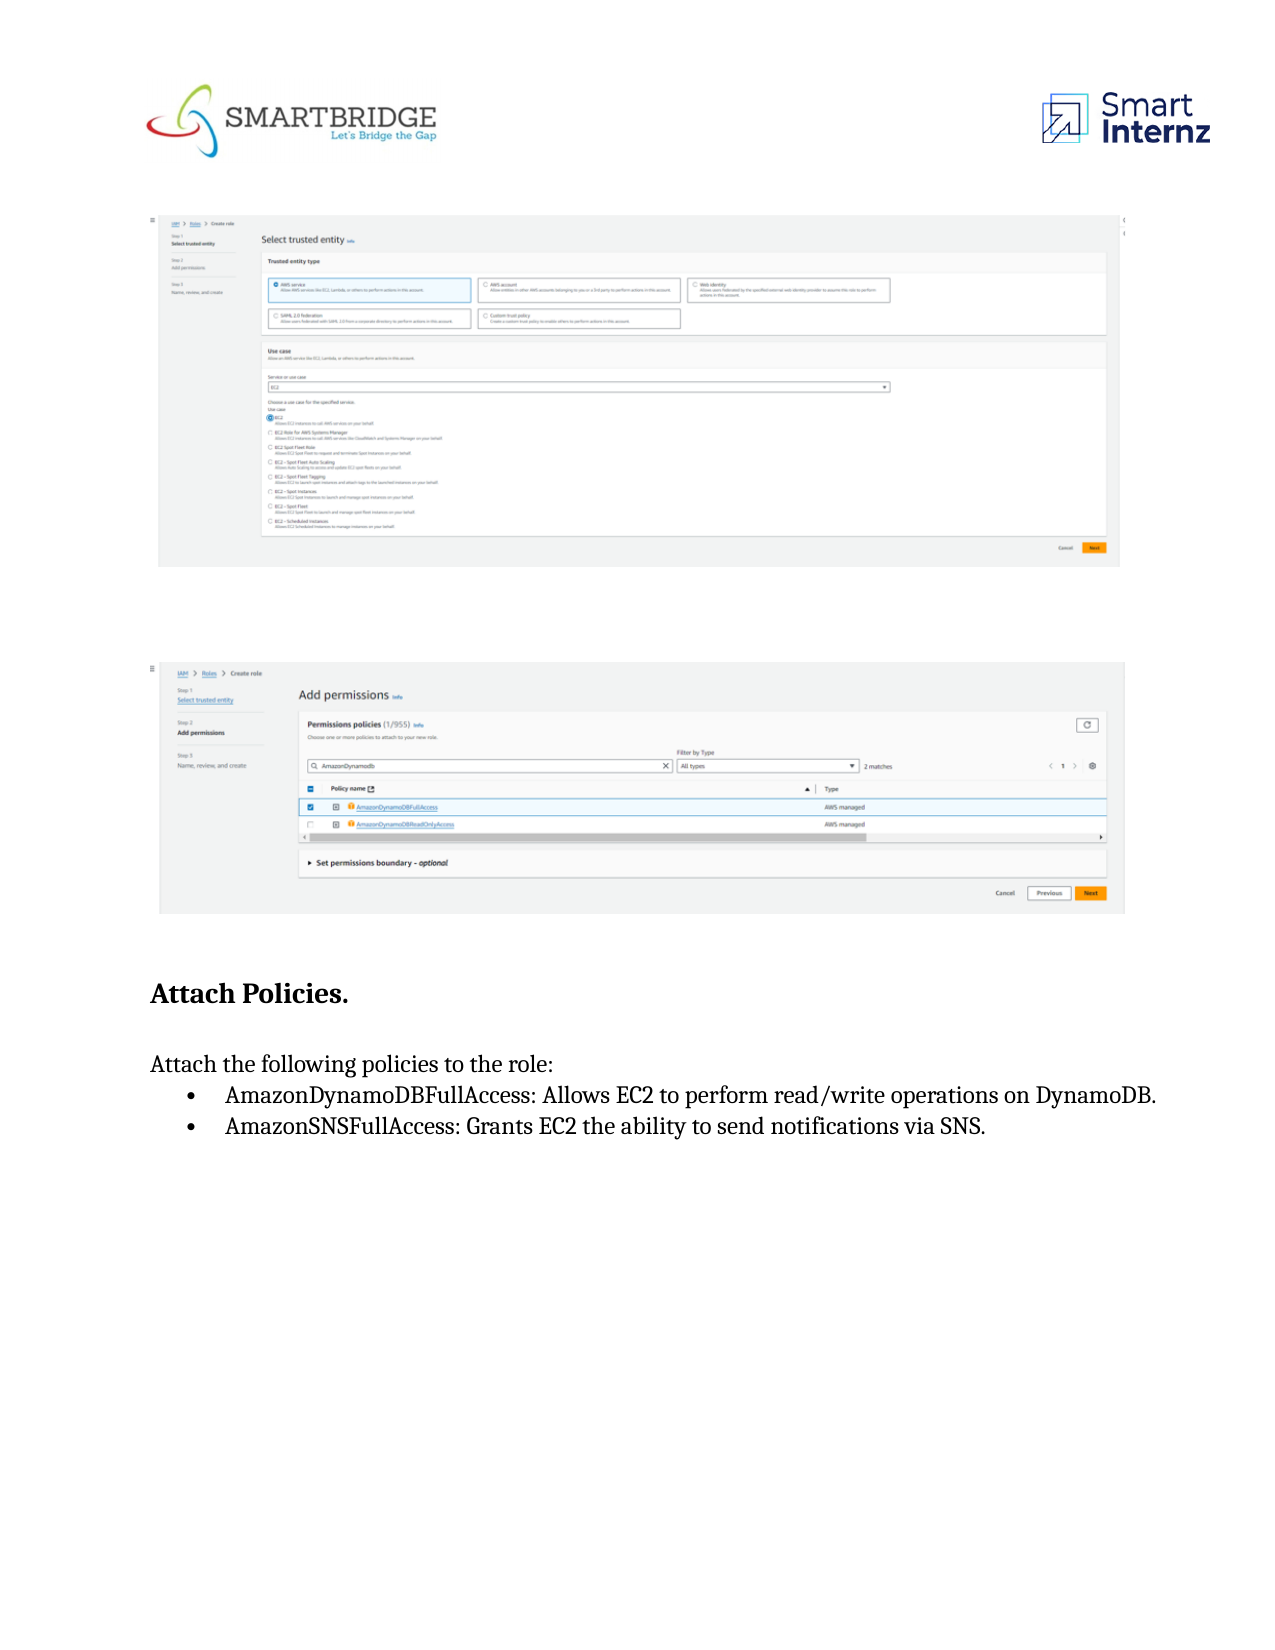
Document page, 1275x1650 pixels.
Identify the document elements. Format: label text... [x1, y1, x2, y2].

list AmazonSNSFullAccess: Grants EC2 the ability to send notifications via SNS. [187, 1112, 1248, 1141]
text Attach the following policies to the role: [150, 1050, 1248, 1078]
list AmazonDynamoDBFullAccess: Allows EC2 to perform read/write operations on DynamoDB. [187, 1081, 1248, 1109]
picture [1037, 92, 1214, 143]
text Attach Policies. [150, 977, 1248, 1011]
picture [150, 215, 1125, 567]
picture [143, 78, 441, 163]
picture [150, 662, 1125, 914]
